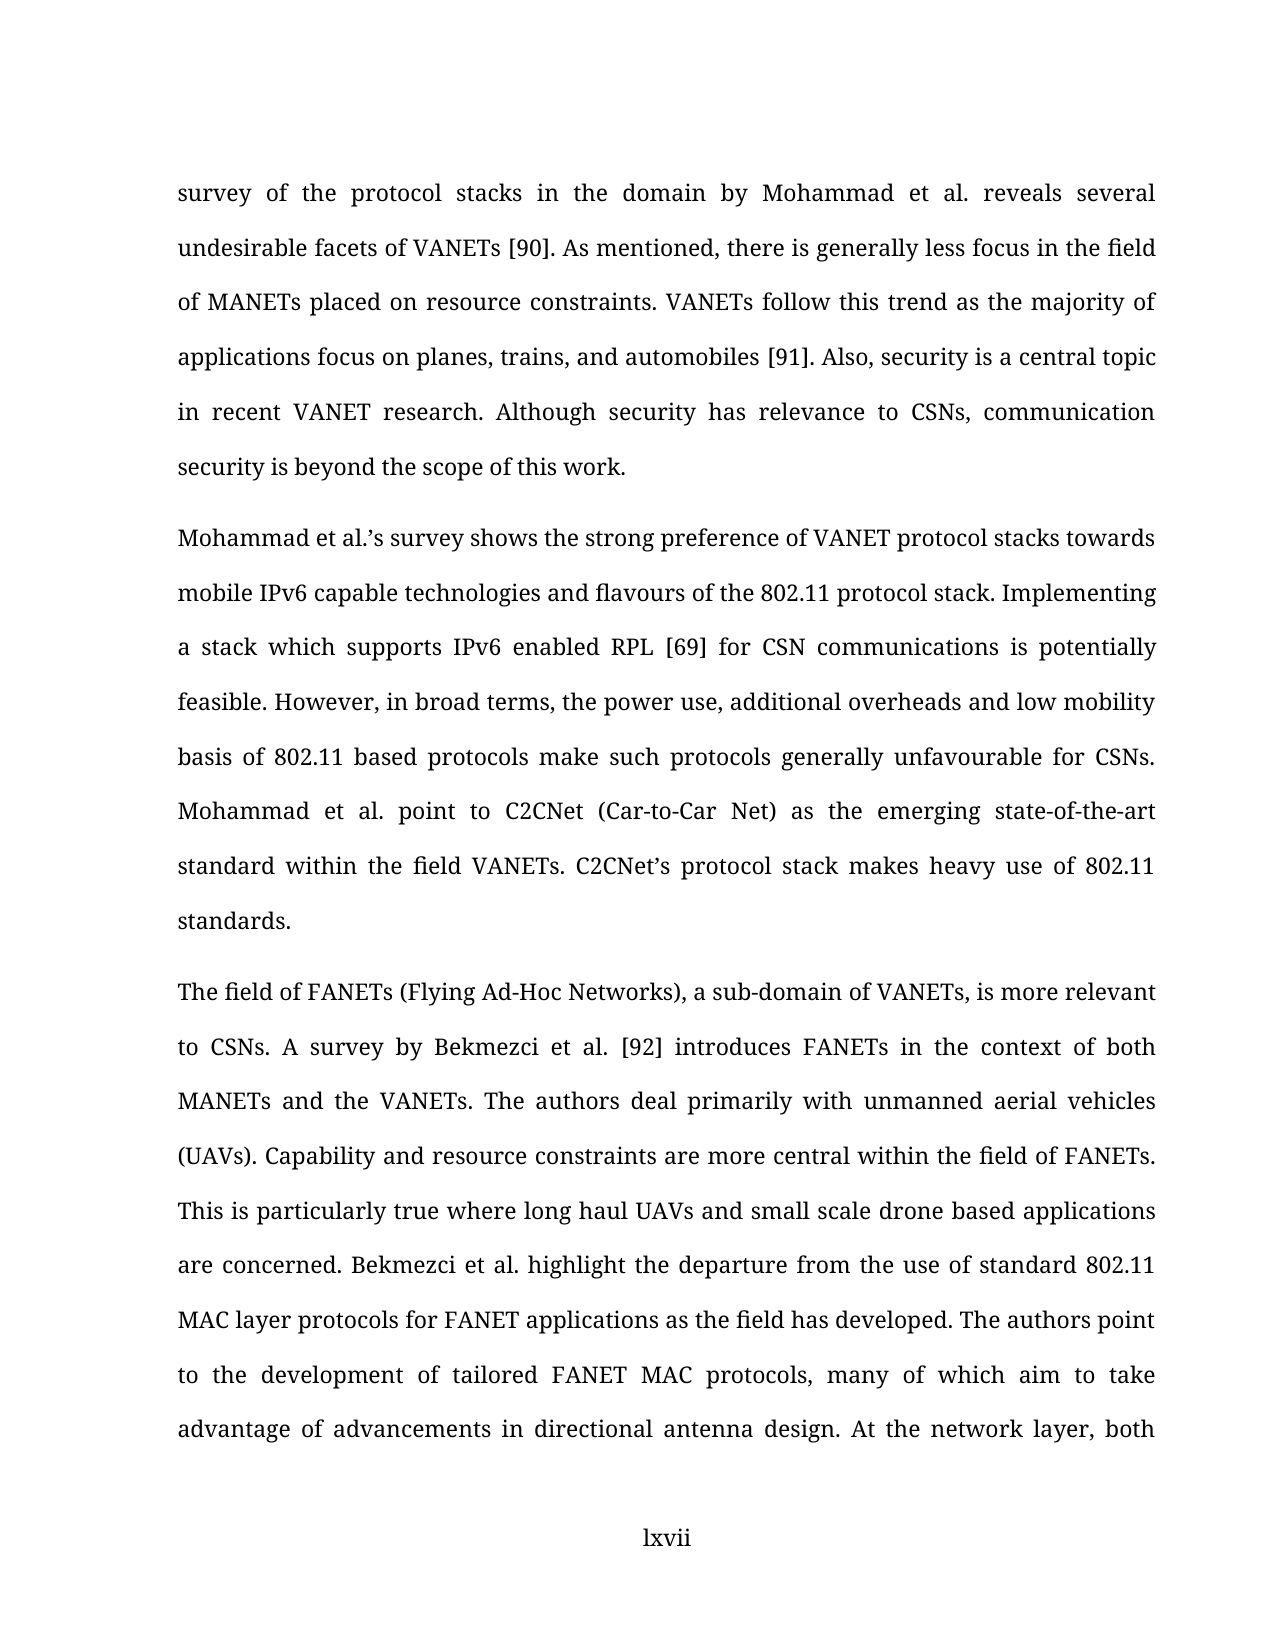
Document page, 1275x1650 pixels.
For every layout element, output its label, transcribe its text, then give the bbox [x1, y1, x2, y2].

text Mohammad et al.’s survey shows the strong preference of VANET protocol stacks towards mobile IPv6 capable technologies and flavours of the 802.11 protocol stack. Implementing a stack which supports IPv6 enabled RPL [69] for CSN communications is potentially feasible. However, in broad terms, the power use, additional overheads and low mobility basis of 802.11 based protocols make such protocols generally unfavourable for CSNs. Mohammad et al. point to C2CNet (Car-to-Car Net) as the emerging state-of-the-art standard within the field VANETs. C2CNet’s protocol stack makes heavy use of 802.11 standards. [177, 522, 1157, 936]
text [177, 177, 1157, 482]
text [177, 976, 1157, 1445]
